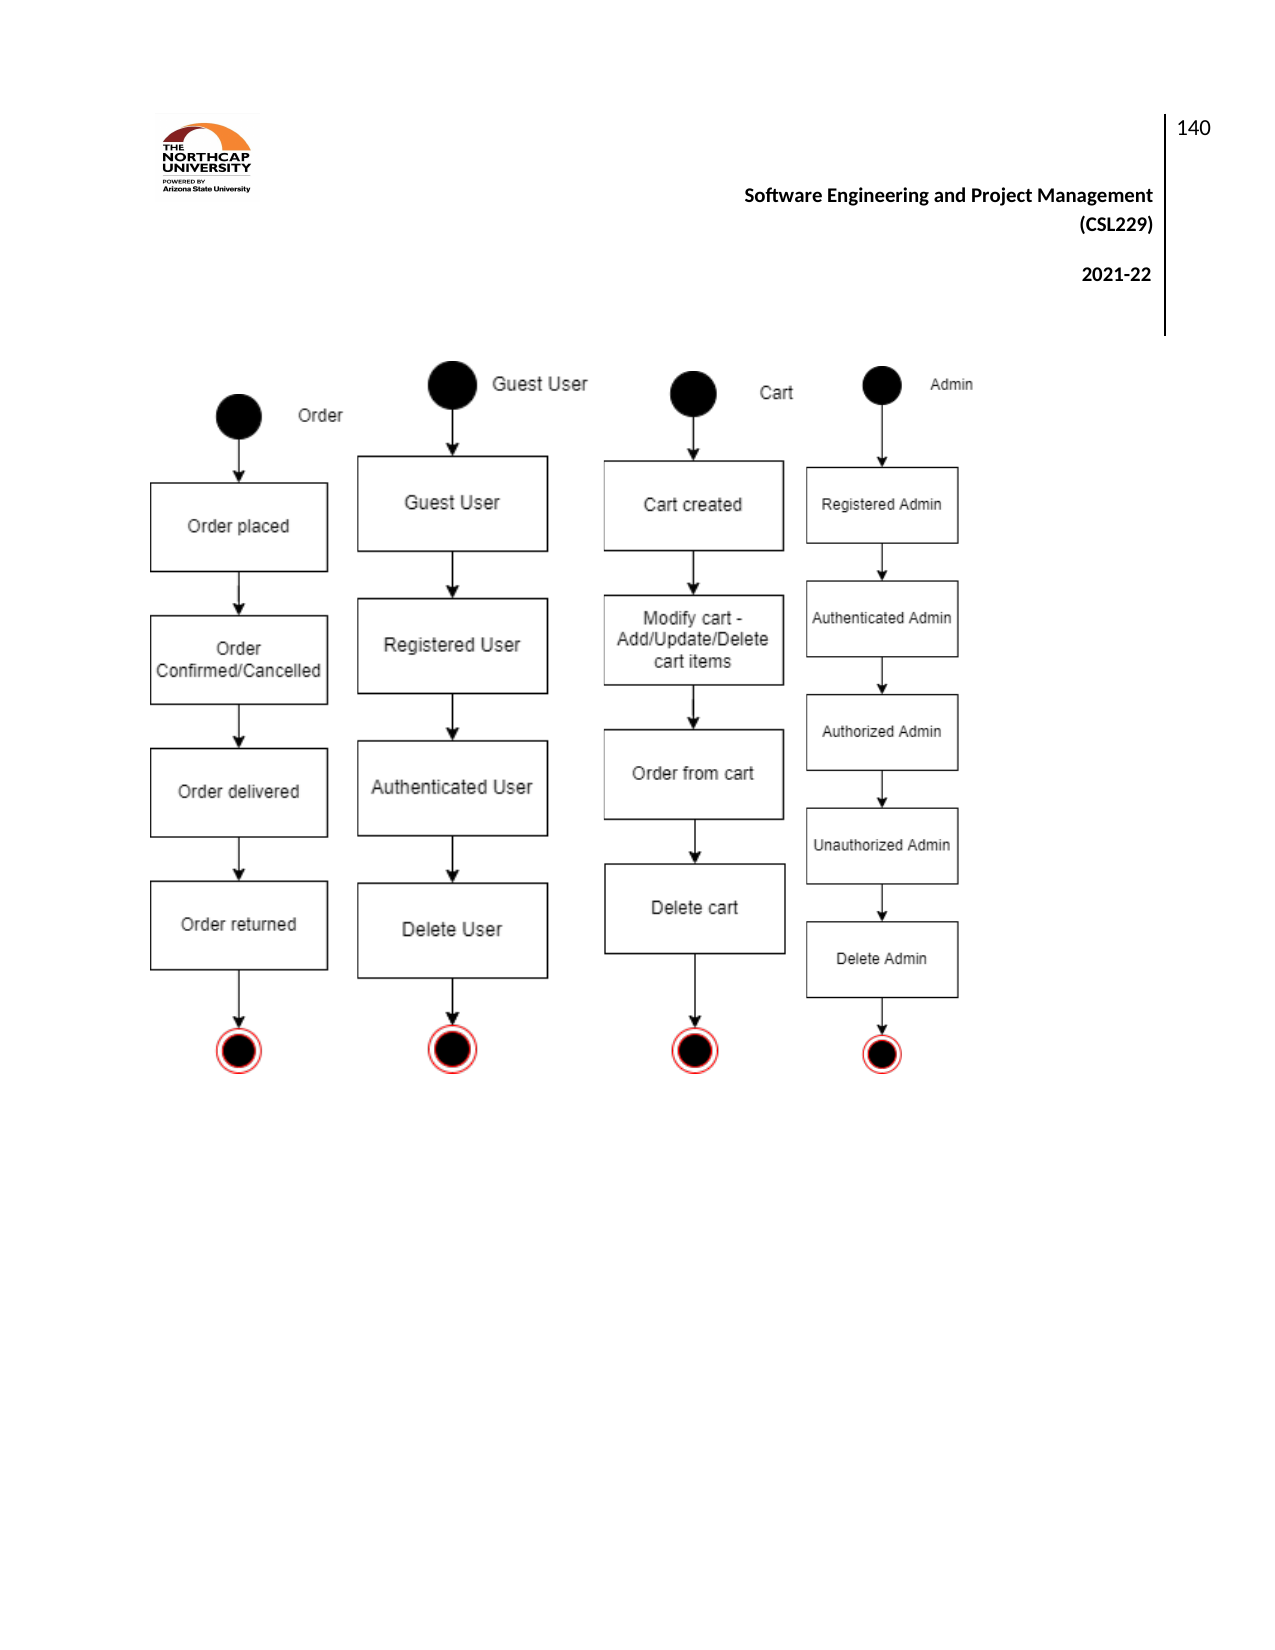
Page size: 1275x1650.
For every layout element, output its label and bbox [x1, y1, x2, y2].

picture [150, 361, 984, 1074]
picture [155, 113, 260, 202]
